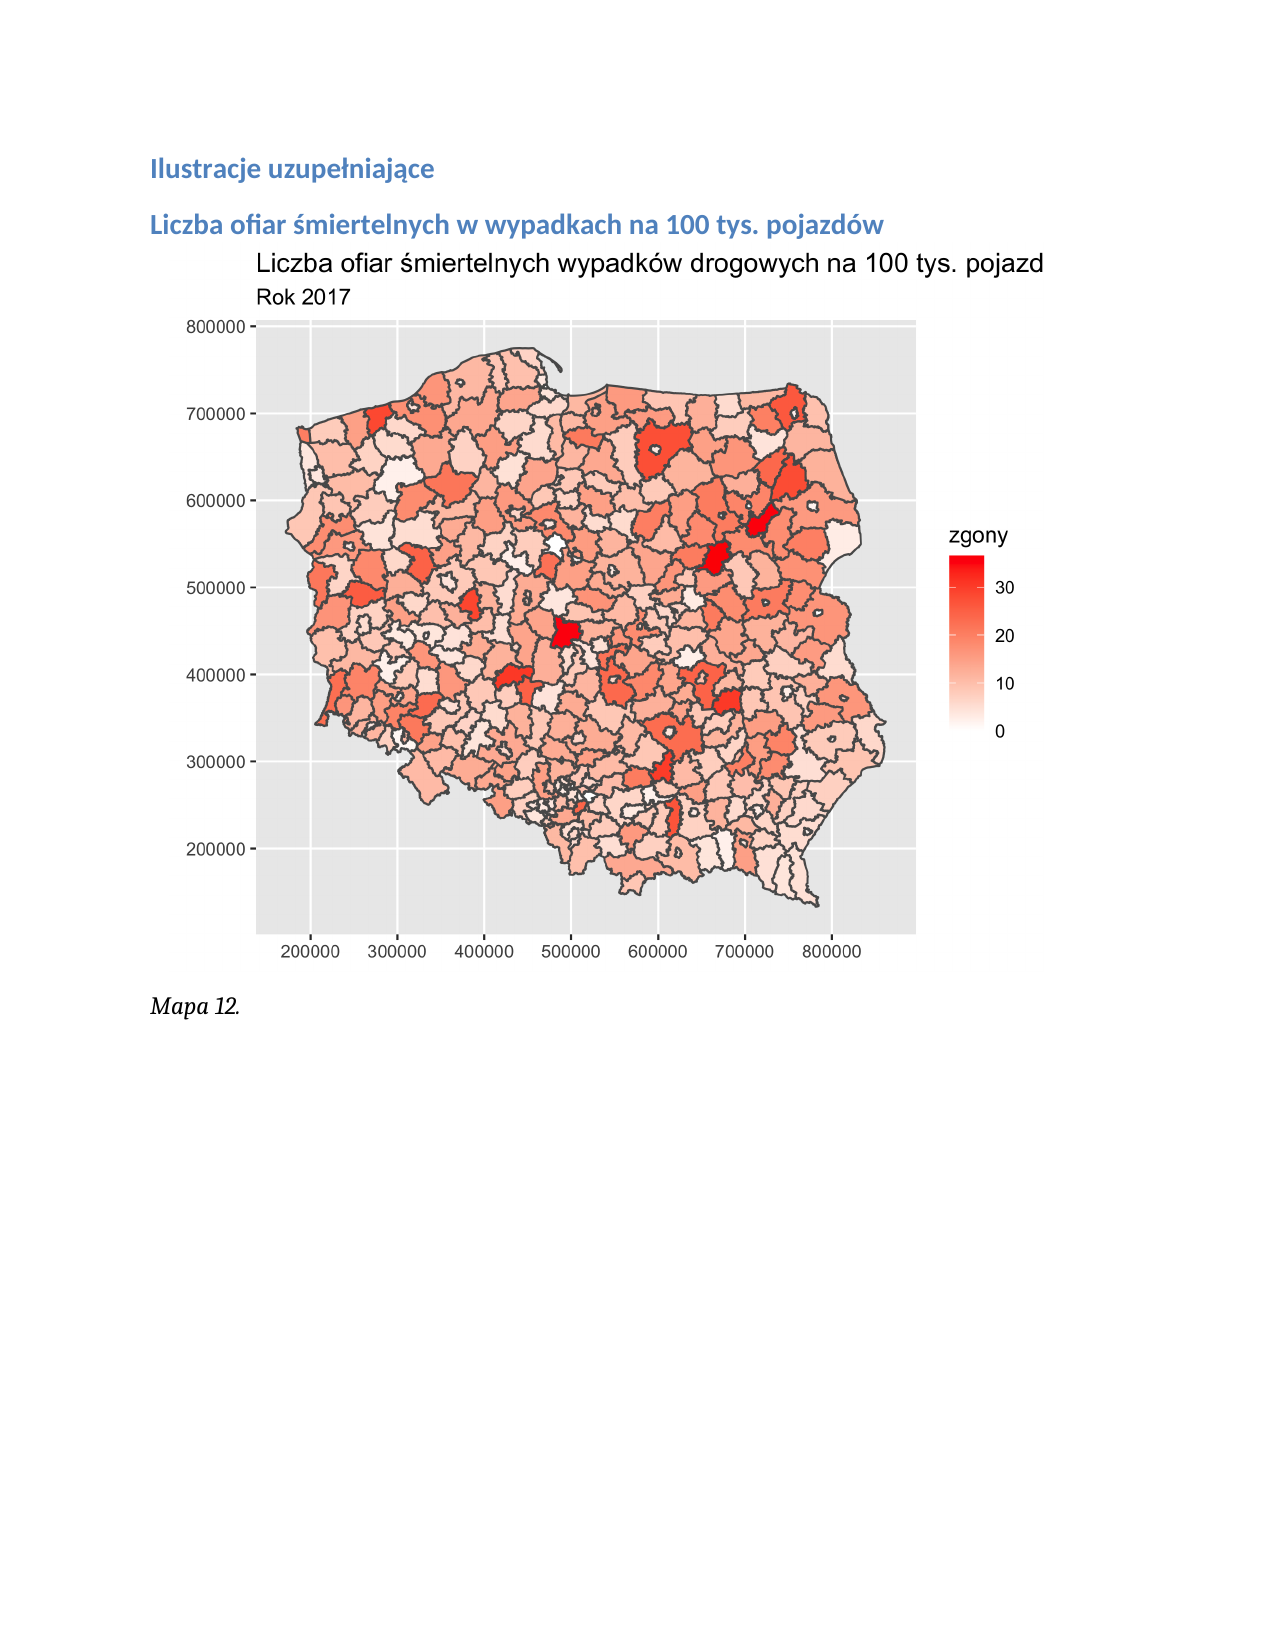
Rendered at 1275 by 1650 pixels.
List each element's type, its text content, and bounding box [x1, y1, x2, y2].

subtitle Liczba ofiar śmiertelnych w wypadkach na 100 tys. pojazdów [150, 206, 1125, 242]
text Mapa 12. [150, 992, 1125, 1021]
subtitle Ilustracje uzupełniające [150, 150, 1125, 186]
picture [168, 242, 1044, 972]
